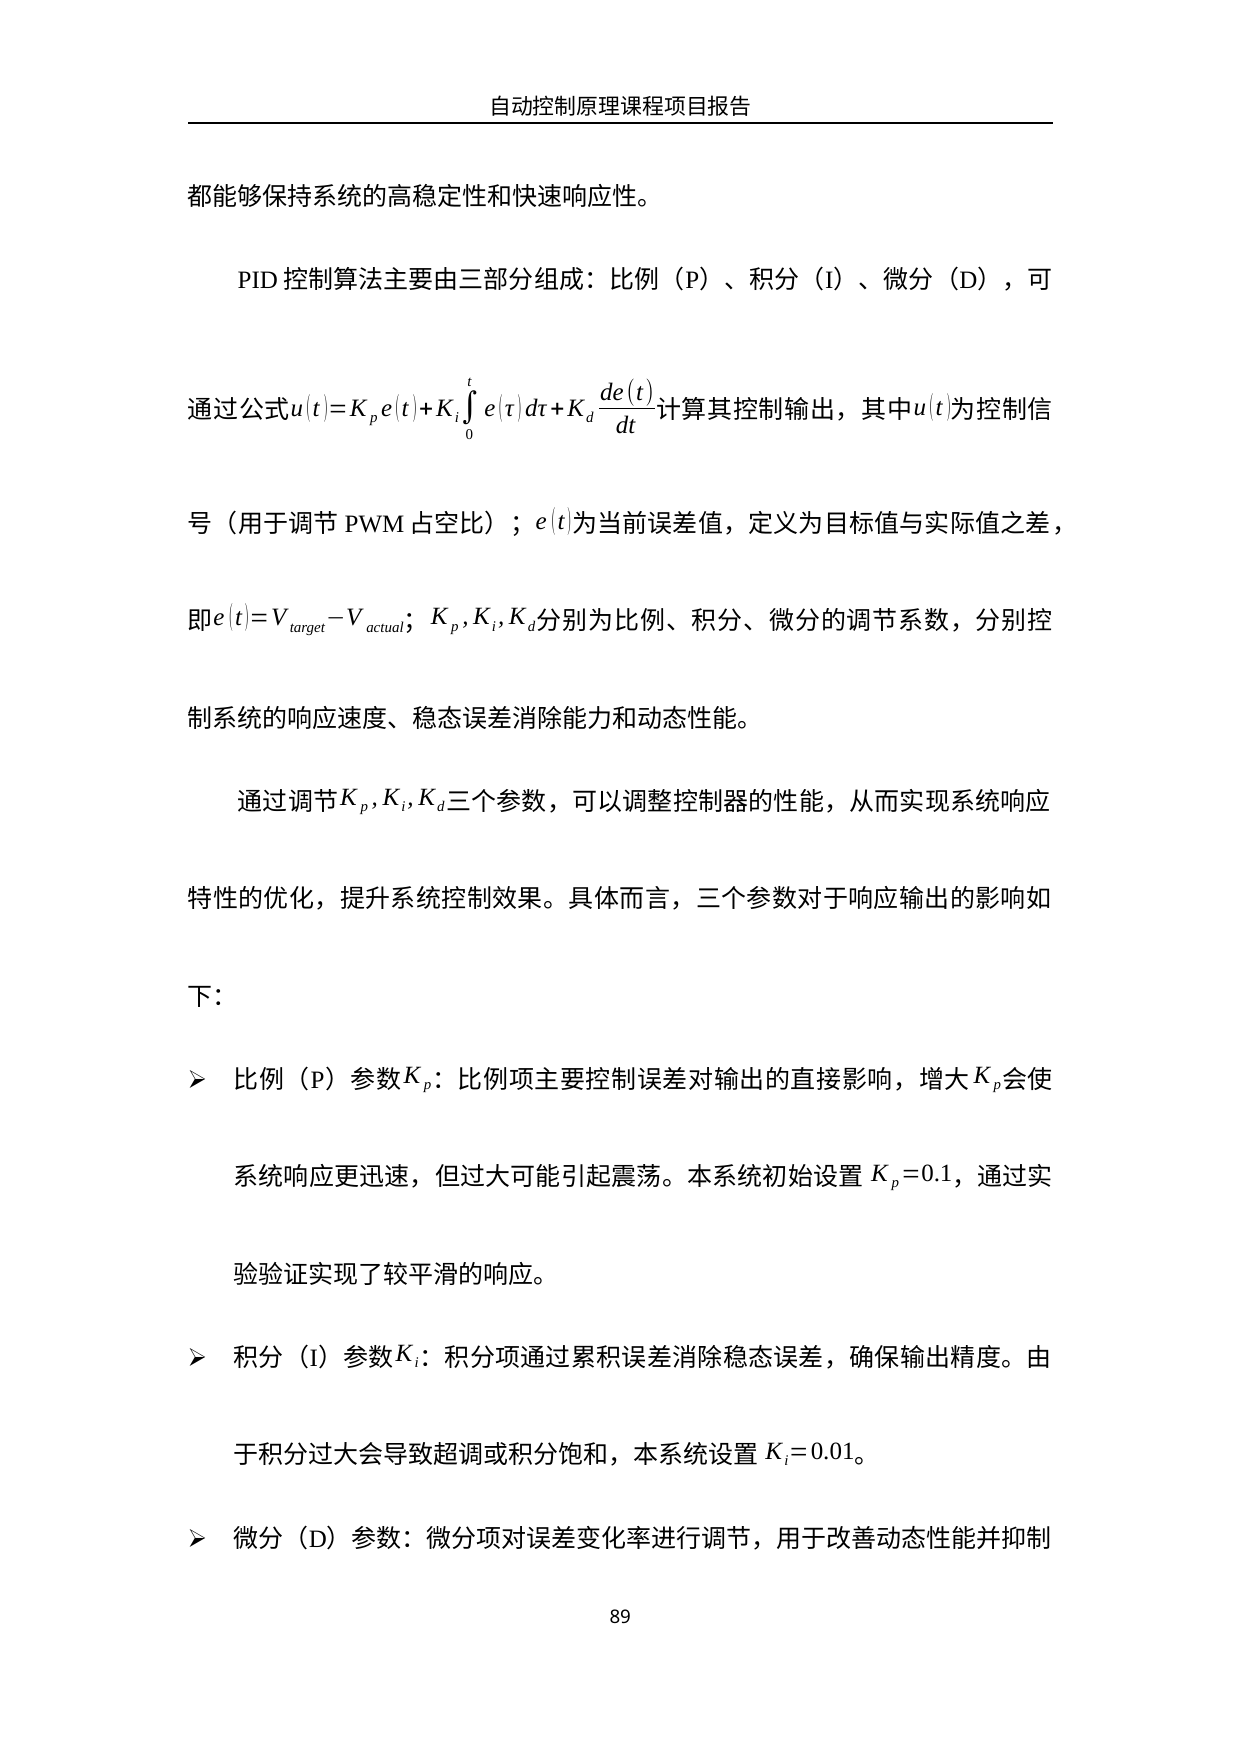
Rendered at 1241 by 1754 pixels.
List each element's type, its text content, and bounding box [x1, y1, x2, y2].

text 通过调节三个参数，可以调整控制器的性能，从而实现系统响应特性的优化，提升系统控制效果。具体而言，三个参数对于响应输出的影响如下： [187, 767, 1053, 1027]
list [187, 1504, 1053, 1569]
text PID控制算法主要由三部分组成：比例（P）、积分（I）、微分（D），可通过公式计算其控制输出，其中为控制信号（用于调节PWM占空比）；为当前误差值，定义为目标值与实际值之差，即；分别为比例、积分、微分的调节系数，分别控制系统的响应速度、稳态误差消除能力和动态性能。 [187, 245, 1053, 749]
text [187, 162, 1053, 227]
list 比例（P）参数：比例项主要控制误差对输出的直接影响，增大会使系统响应更迅速，但过大可能引起震荡。本系统初始设置 ，通过实验验证实现了较平滑的响应。 [187, 1045, 1053, 1305]
list 积分（I）参数：积分项通过累积误差消除稳态误差，确保输出精度。由于积分过大会导致超调或积分饱和，本系统设置 。 [187, 1323, 1053, 1486]
